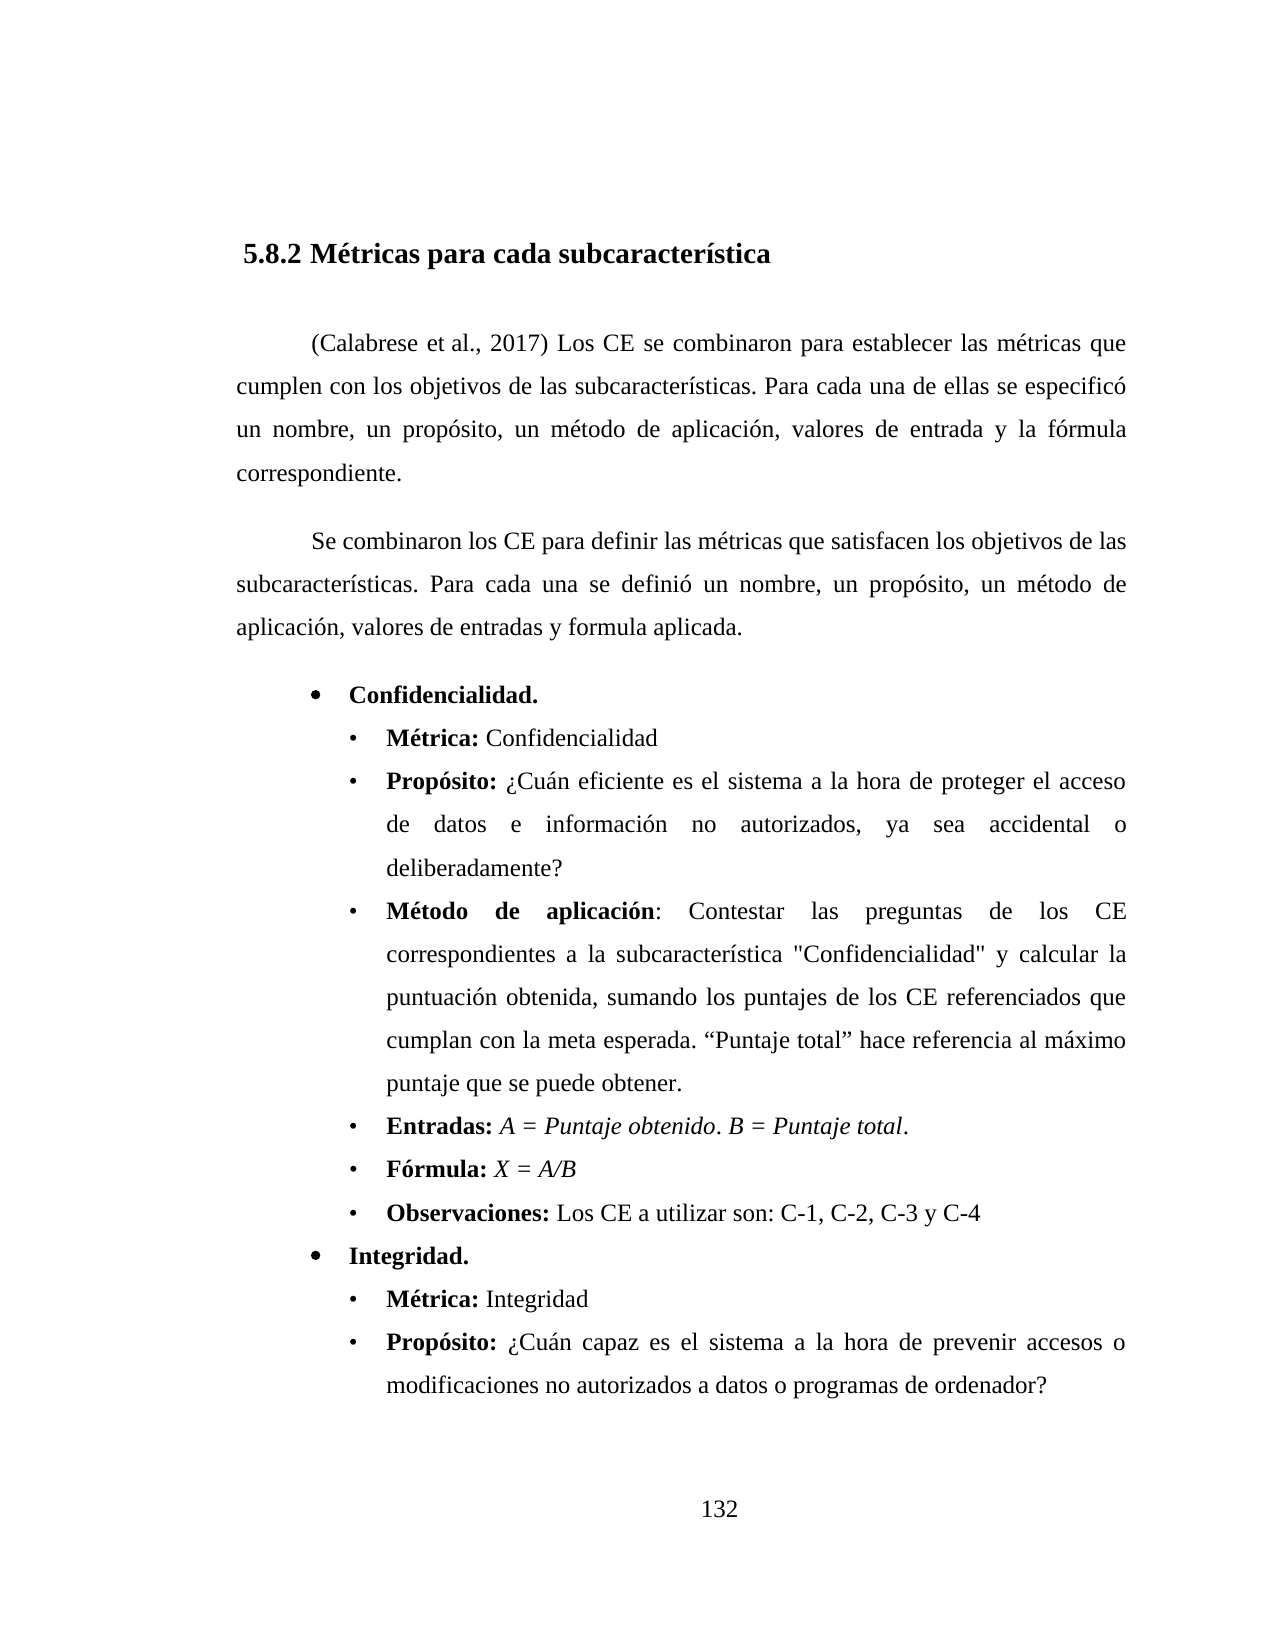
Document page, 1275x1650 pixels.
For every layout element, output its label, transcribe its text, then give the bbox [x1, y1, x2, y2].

list Método de aplicación: Contestar las preguntas de los CE correspondientes a la subcaracterística "Confidencialidad" y calcular la puntuación obtenida, sumando los puntajes de los CE referenciados que cumplan con la meta esperada. “Puntaje total” hace referencia al máximo puntaje que se puede obtener. [349, 896, 1127, 1097]
list Propósito: ¿Cuán eficiente es el sistema a la hora de proteger el acceso de datos e información no autorizados, ya sea accidental o deliberadamente? [349, 766, 1127, 881]
text Se combinaron los CE para definir las métricas que satisfacen los objetivos de las subcaracterísticas. Para cada una se definió un nombre, un propósito, un método de aplicación, valores de entradas y formula aplicada. [236, 526, 1127, 641]
list Integridad. [311, 1241, 1127, 1269]
list Propósito: ¿Cuán capaz es el sistema a la hora de prevenir accesos o modificaciones no autorizados a datos o programas de ordenador? [349, 1327, 1127, 1399]
text (Calabrese et al., 2017) Los CE se combinaron para establecer las métricas que cumplen con los objetivos de las subcaracterísticas. Para cada una de ellas se especificó un nombre, un propósito, un método de aplicación, valores de entrada y la fórmula correspondiente. [236, 328, 1127, 486]
list Fórmula: X = A/B [349, 1154, 1127, 1183]
list Métrica: Confidencialidad [349, 723, 1127, 752]
list Entradas: A = Puntaje obtenido. B = Puntaje total. [349, 1111, 1127, 1140]
list Observaciones: Los CE a utilizar son: C-1, C-2, C-3 y C-4 [349, 1198, 1127, 1226]
subtitle Métricas para cada subcaracterística [243, 236, 1127, 270]
list Confidencialidad. [311, 680, 1127, 709]
list Métrica: Integridad [349, 1284, 1127, 1313]
